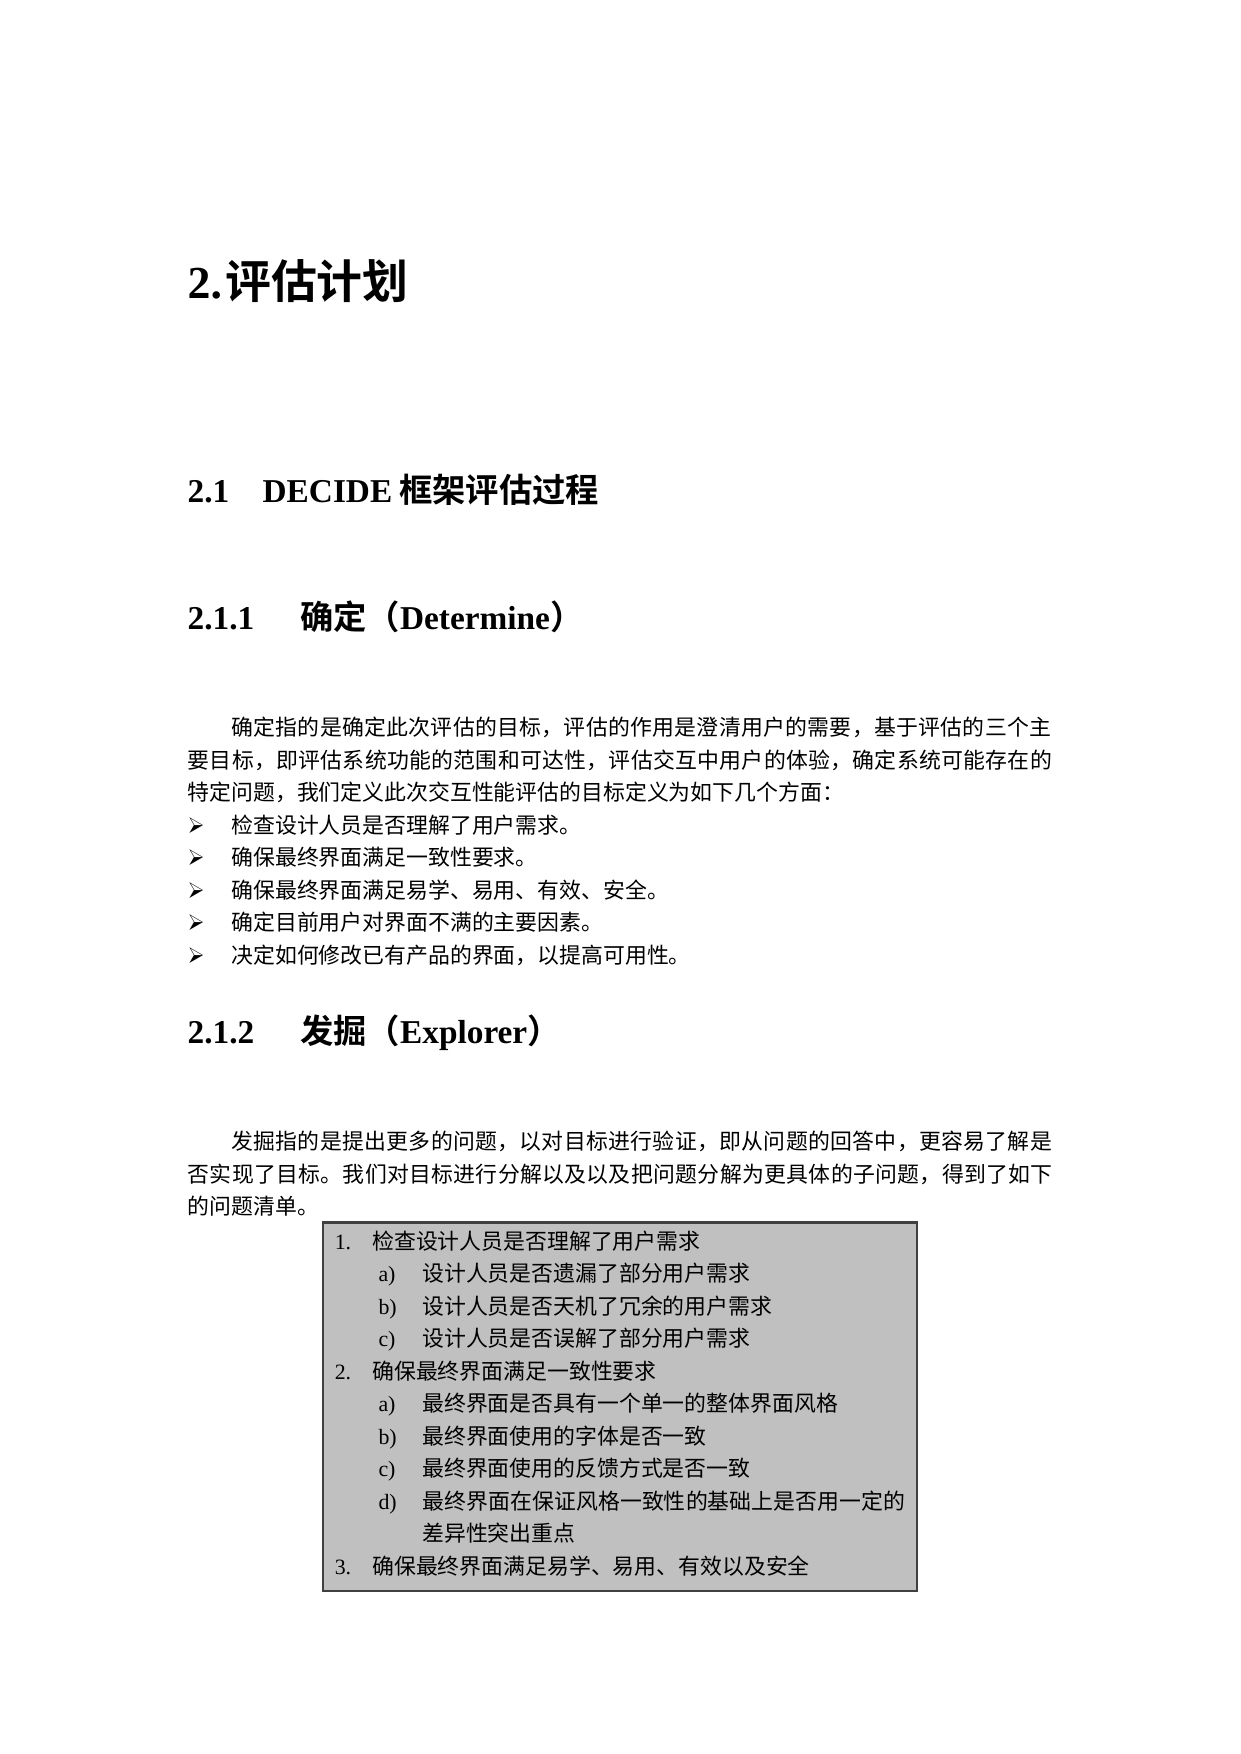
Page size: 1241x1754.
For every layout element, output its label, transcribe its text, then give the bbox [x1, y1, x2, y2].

list 确定目前用户对界面不满的主要因素。 [187, 905, 1053, 937]
subtitle DECIDE框架评估过程 [187, 455, 1053, 520]
list 确保最终界面满足一致性要求。 [187, 840, 1053, 872]
list 决定如何修改已有产品的界面，以提高可用性。 [187, 937, 1053, 970]
text 确定指的是确定此次评估的目标，评估的作用是澄清用户的需要，基于评估的三个主要目标，即评估系统功能的范围和可达性，评估交互中用户的体验，确定系统可能存在的特定问题，我们定义此次交互性能评估的目标定义为如下几个方面： [187, 710, 1053, 807]
subtitle 发掘（Explorer） [187, 997, 1053, 1062]
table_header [324, 1224, 916, 1590]
subtitle 确定（Determine） [187, 582, 1053, 647]
subtitle 评估计划 [187, 230, 1053, 327]
list 检查设计人员是否理解了用户需求。 [187, 807, 1053, 840]
list 确保最终界面满足易学、易用、有效、安全。 [187, 872, 1053, 905]
text 发掘指的是提出更多的问题，以对目标进行验证，即从问题的回答中，更容易了解是否实现了目标。我们对目标进行分解以及以及把问题分解为更具体的子问题，得到了如下的问题清单。 [187, 1124, 1053, 1221]
